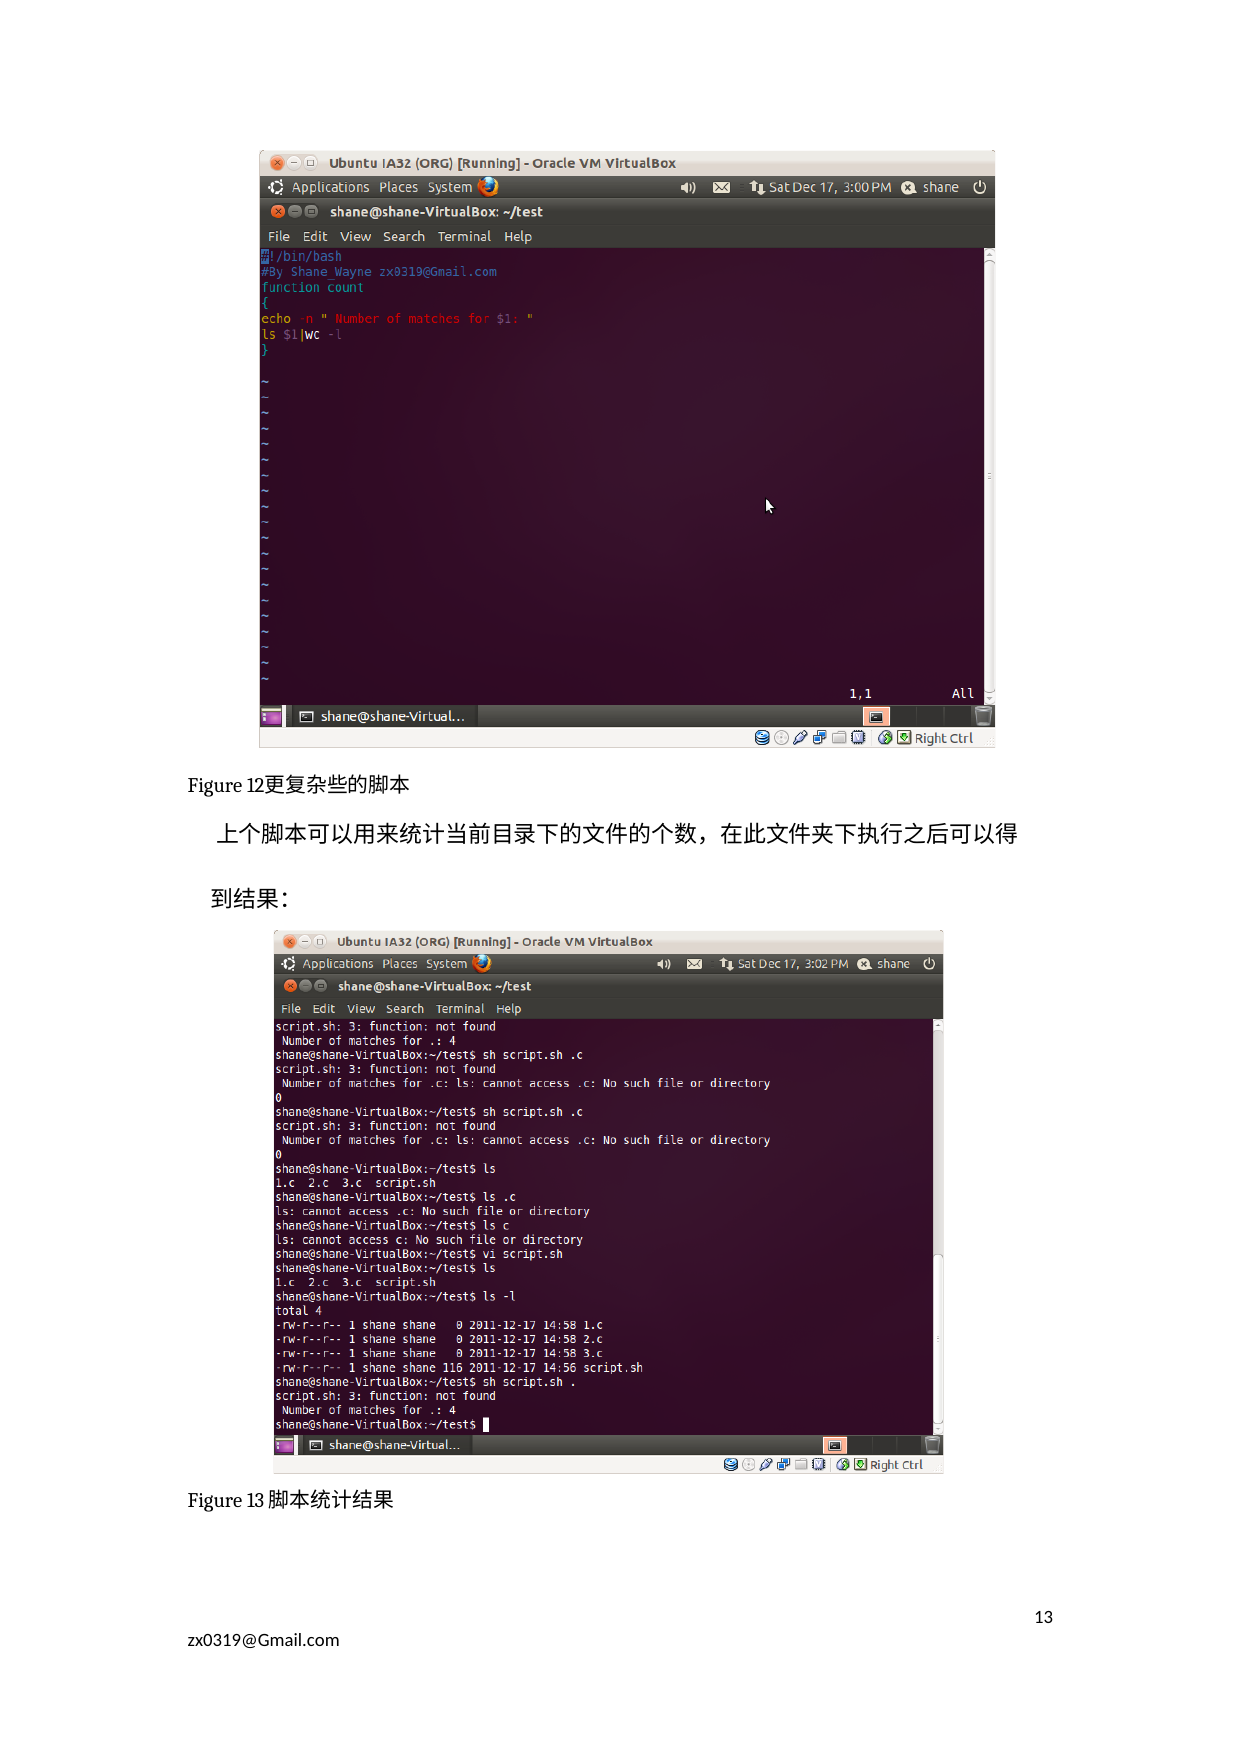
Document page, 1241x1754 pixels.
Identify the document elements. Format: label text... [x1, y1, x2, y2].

text Figure 12更复杂些的脚本 [187, 767, 1053, 800]
picture [259, 150, 996, 748]
picture [273, 930, 944, 1474]
text Figure 13 脚本统计结果 [187, 1482, 1053, 1515]
text 上个脚本可以用来统计当前目录下的文件的个数，在此文件夹下执行之后可以得到结果： [211, 800, 1030, 930]
